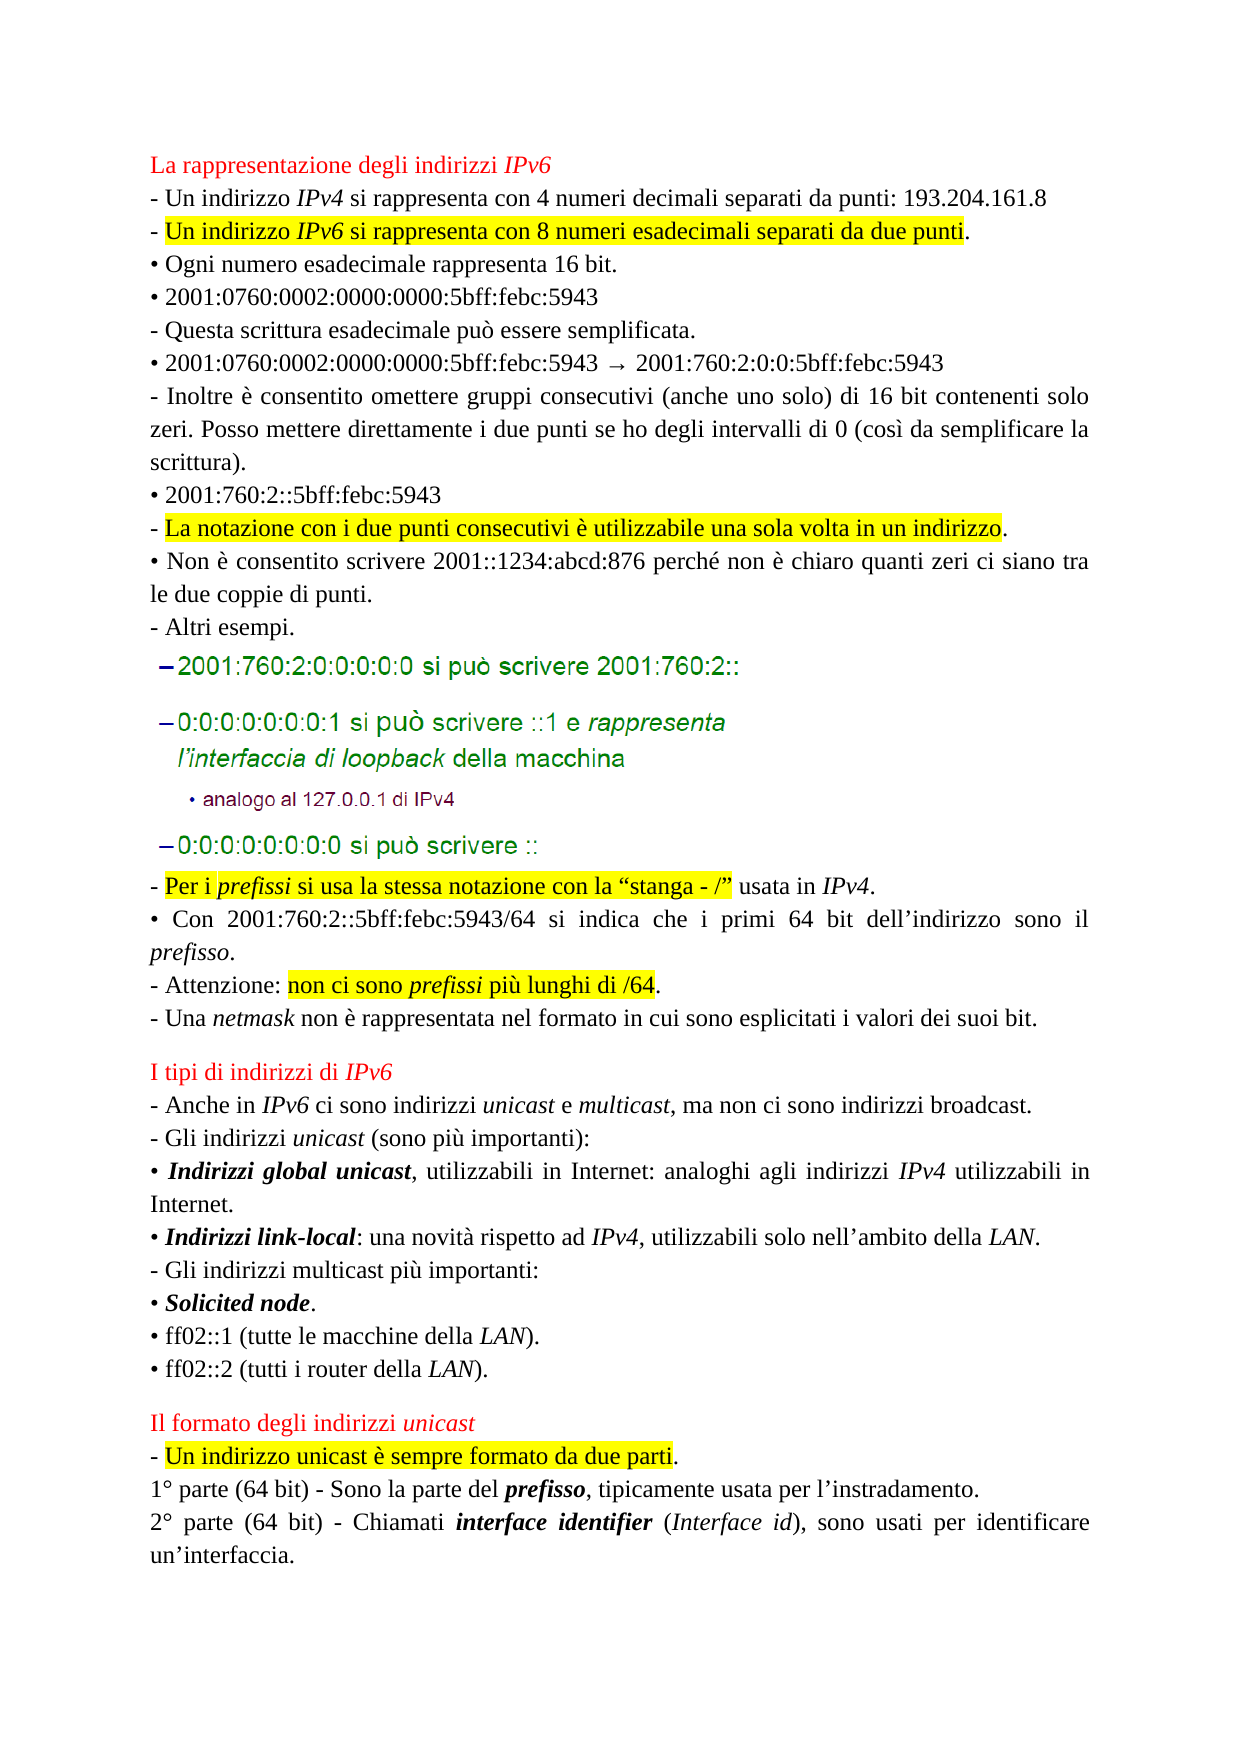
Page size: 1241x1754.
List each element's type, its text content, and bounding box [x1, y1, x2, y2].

text La rappresentazione degli indirizzi IPv6 - Un indirizzo IPv4 si rappresenta con 4 numeri decimali separati da punti: 193.204.161.8 - Un indirizzo IPv6 si rappresenta con 8 numeri esadecimali separati da due punti. • Ogni numero esadecimale rappresenta 16 bit. • 2001:0760:0002:0000:0000:5bff:febc:5943 - Questa scrittura esadecimale può essere semplificata. • 2001:0760:0002:0000:0000:5bff:febc:5943 → 2001:760:2:0:0:5bff:febc:5943 - Inoltre è consentito omettere gruppi consecutivi (anche uno solo) di 16 bit contenenti solo zeri. Posso mettere direttamente i due punti se ho degli intervalli di 0 (così da semplificare la scrittura). • 2001:760:2::5bff:febc:5943 - La notazione con i due punti consecutivi è utilizzabile una sola volta in un indirizzo. • Non è consentito scrivere 2001::1234:abcd:876 perché non è chiaro quanti zeri ci siano tra le due coppie di punti. - Altri esempi. - Per i prefissi si usa la stessa notazione con la “stanga - /” usata in IPv4. • Con 2001:760:2::5bff:febc:5943/64 si indica che i primi 64 bit dell’indirizzo sono il prefisso. - Attenzione: non ci sono prefissi più lunghi di /64. - Una netmask non è rappresentata nel formato in cui sono esplicitati i valori dei suoi bit. [150, 150, 1090, 1032]
text Il formato degli indirizzi unicast - Un indirizzo unicast è sempre formato da due parti. 1° parte (64 bit) - Sono la parte del prefisso, tipicamente usata per l’instradamento. 2° parte (64 bit) - Chiamati interface identifier (Interface id), sono usati per identificare un’interfaccia. [150, 1408, 1090, 1569]
text I tipi di indirizzi di IPv6 - Anche in IPv6 ci sono indirizzi unicast e multicast, ma non ci sono indirizzi broadcast. - Gli indirizzi unicast (sono più importanti): • Indirizzi global unicast, utilizzabili in Internet: analoghi agli indirizzi IPv4 utilizzabili in Internet. • Indirizzi link-local: una novità rispetto ad IPv4, utilizzabili solo nell’ambito della LAN. - Gli indirizzi multicast più importanti: • Solicited node. • ff02::1 (tutte le macchine della LAN). • ff02::2 (tutti i router della LAN). [150, 1057, 1090, 1383]
picture [150, 645, 745, 867]
